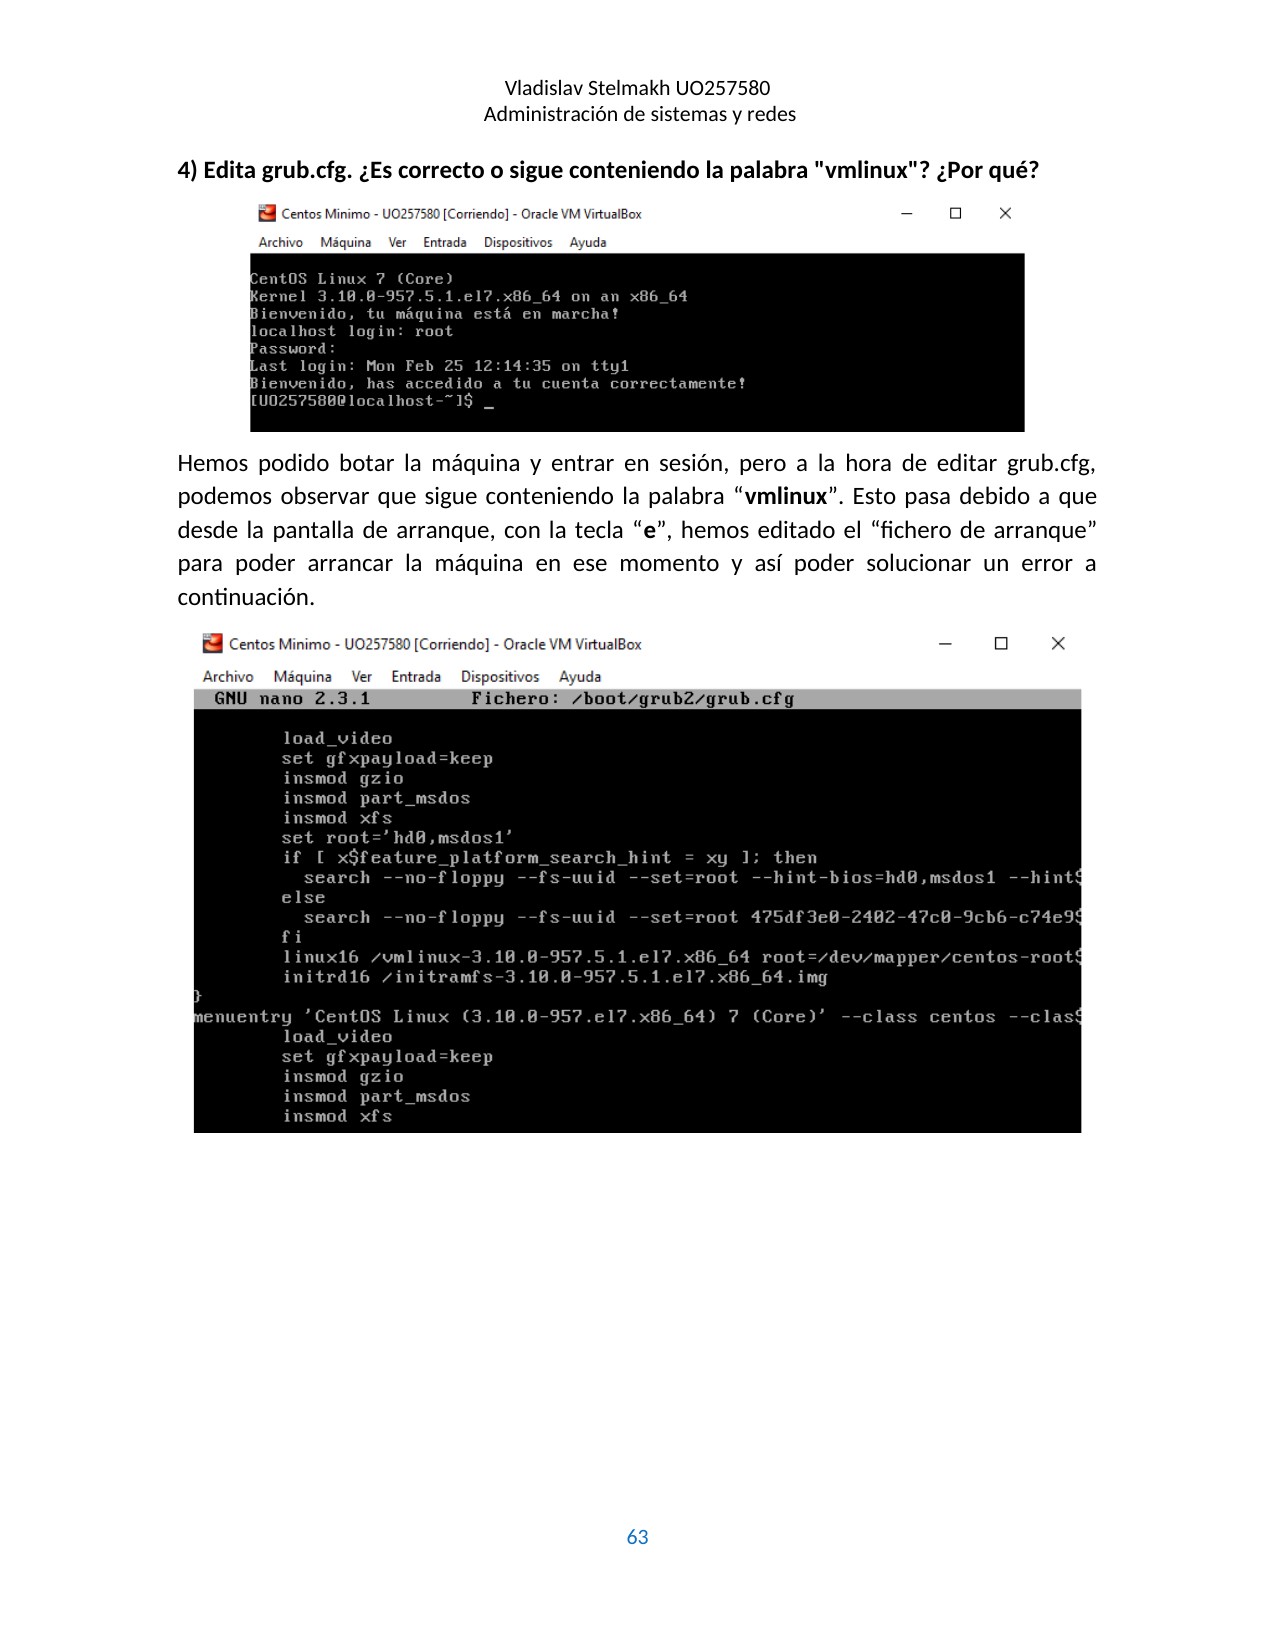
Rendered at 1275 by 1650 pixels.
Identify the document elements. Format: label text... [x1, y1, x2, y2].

picture [250, 199, 1025, 432]
text 4) Edita grub.cfg. ¿Es correcto o sigue conteniendo la palabra "vmlinux"? ¿Por qué? [177, 154, 1098, 184]
picture [193, 626, 1082, 1133]
text Hemos podido botar la máquina y entrar en sesión, pero a la hora de editar grub.cfg, podemos observar que sigue conteniendo la palabra “vmlinux”. Esto pasa debido a que desde la pantalla de arranque, con la tecla “e”, hemos editado el “fichero de arranque” para poder arrancar la máquina en ese momento y así poder solucionar un error a continuación. [177, 447, 1098, 611]
